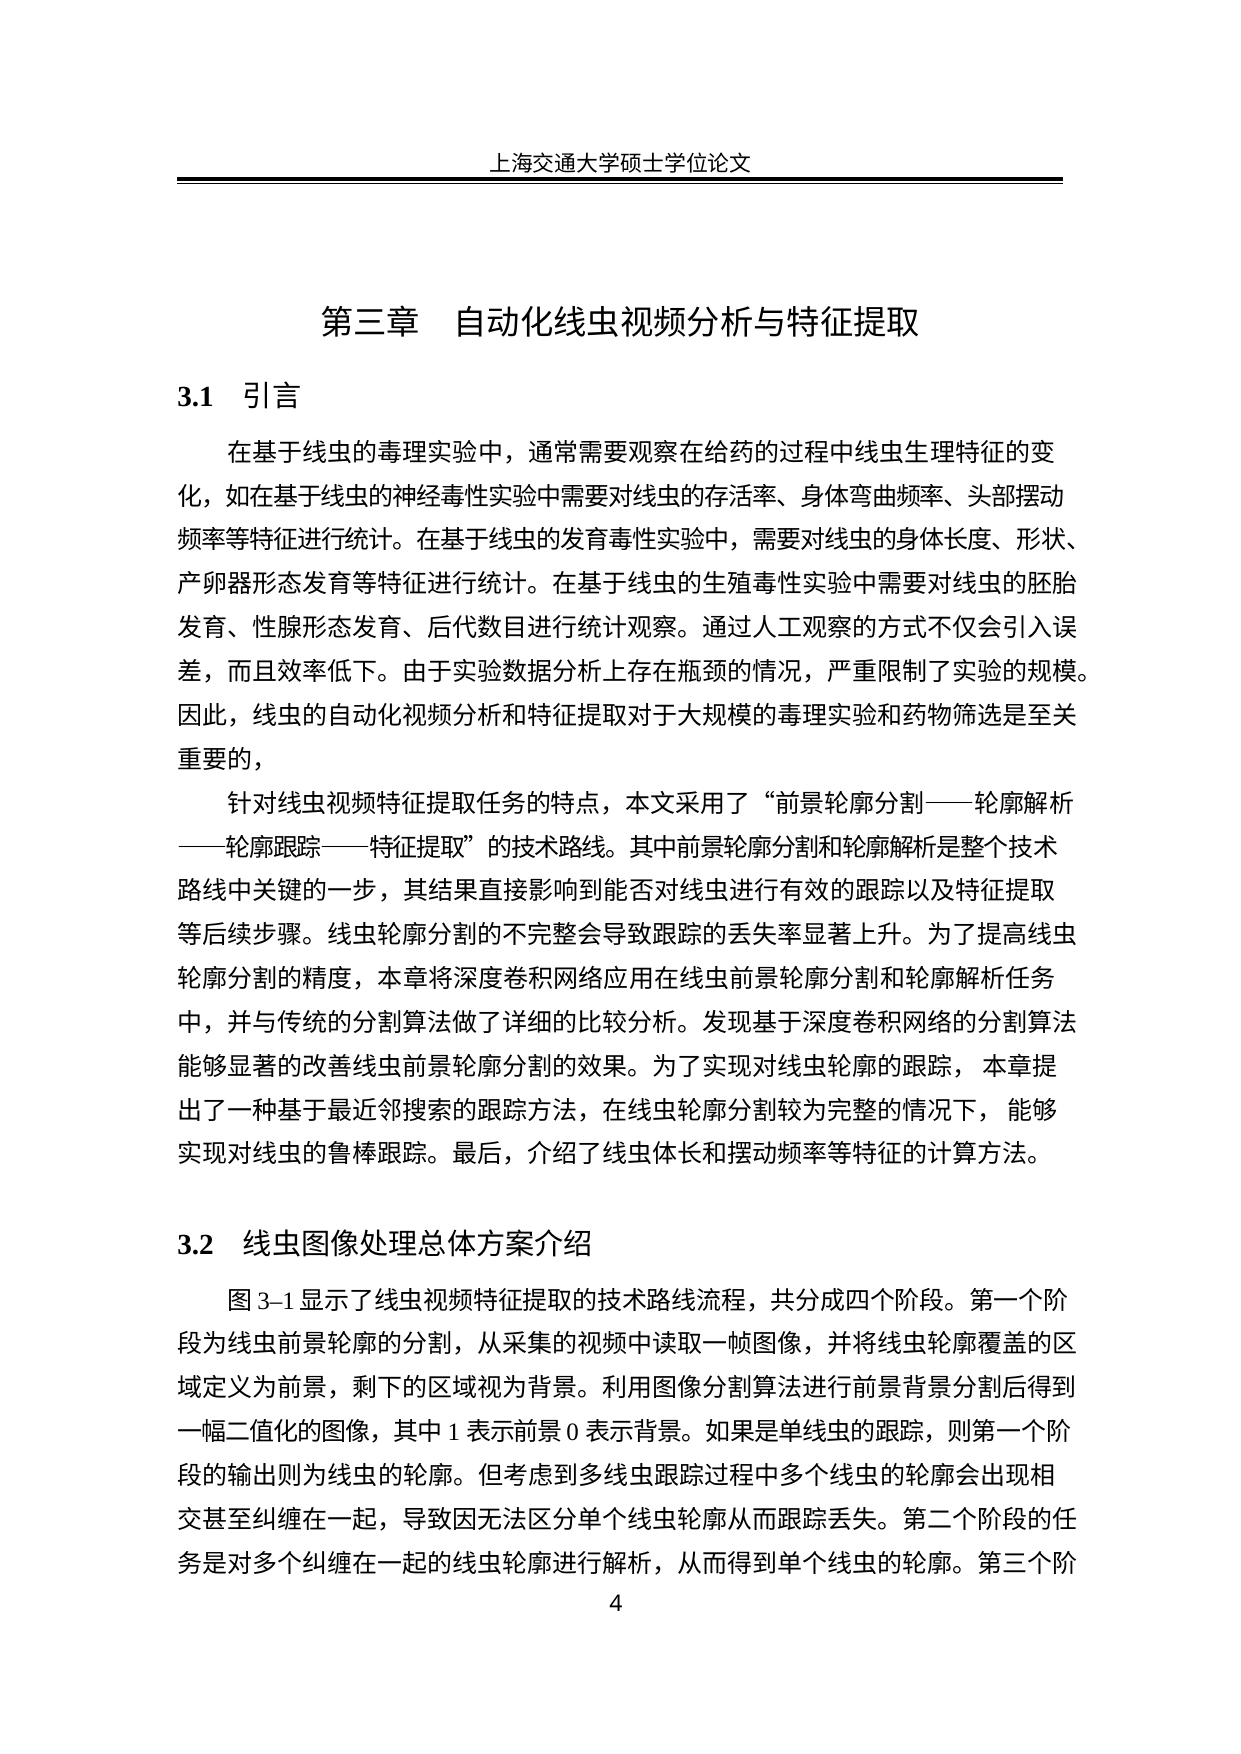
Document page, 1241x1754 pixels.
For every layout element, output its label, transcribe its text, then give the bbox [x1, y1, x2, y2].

subtitle 线虫图像处理总体方案介绍 [177, 1221, 1173, 1263]
text 针对线虫视频特征提取任务的特点，本文采用了“前景轮廓分割——轮廓解析——轮廓跟踪——特征提取”的技术路线。其中前景轮廓分割和轮廓解析是整个技术路线中关键的一步，其结果直接影响到能否对线虫进行有效的跟踪以及特征提取等后续步骤。线虫轮廓分割的不完整会导致跟踪的丢失率显著上升。为了提高线虫轮廓分割的精度，本章将深度卷积网络应用在线虫前景轮廓分割和轮廓解析任务中，并与传统的分割算法做了详细的比较分析。发现基于深度卷积网络的分割算法能够显著的改善线虫前景轮廓分割的效果。为了实现对线虫轮廓的跟踪， 本章提出了一种基于最近邻搜索的跟踪方法，在线虫轮廓分割较为完整的情况下， 能够实现对线虫的鲁棒跟踪。最后，介绍了线虫体长和摆动频率等特征的计算方法。 [177, 783, 1079, 1170]
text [177, 1280, 1079, 1579]
text 在基于线虫的毒理实验中，通常需要观察在给药的过程中线虫生理特征的变化，如在基于线虫的神经毒性实验中需要对线虫的存活率、身体弯曲频率、头部摆动频率等特征进行统计。在基于线虫的发育毒性实验中，需要对线虫的身体长度、形状、产卵器形态发育等特征进行统计。在基于线虫的生殖毒性实验中需要对线虫的胚胎发育、性腺形态发育、后代数目进行统计观察。通过人工观察的方式不仅会引入误差，而且效率低下。由于实验数据分析上存在瓶颈的情况，严重限制了实验的规模。因此，线虫的自动化视频分析和特征提取对于大规模的毒理实验和药物筛选是至关重要的， [177, 432, 1080, 776]
subtitle 第三章 自动化线虫视频分析与特征提取 [320, 296, 1173, 344]
subtitle 引言 [177, 376, 1173, 415]
